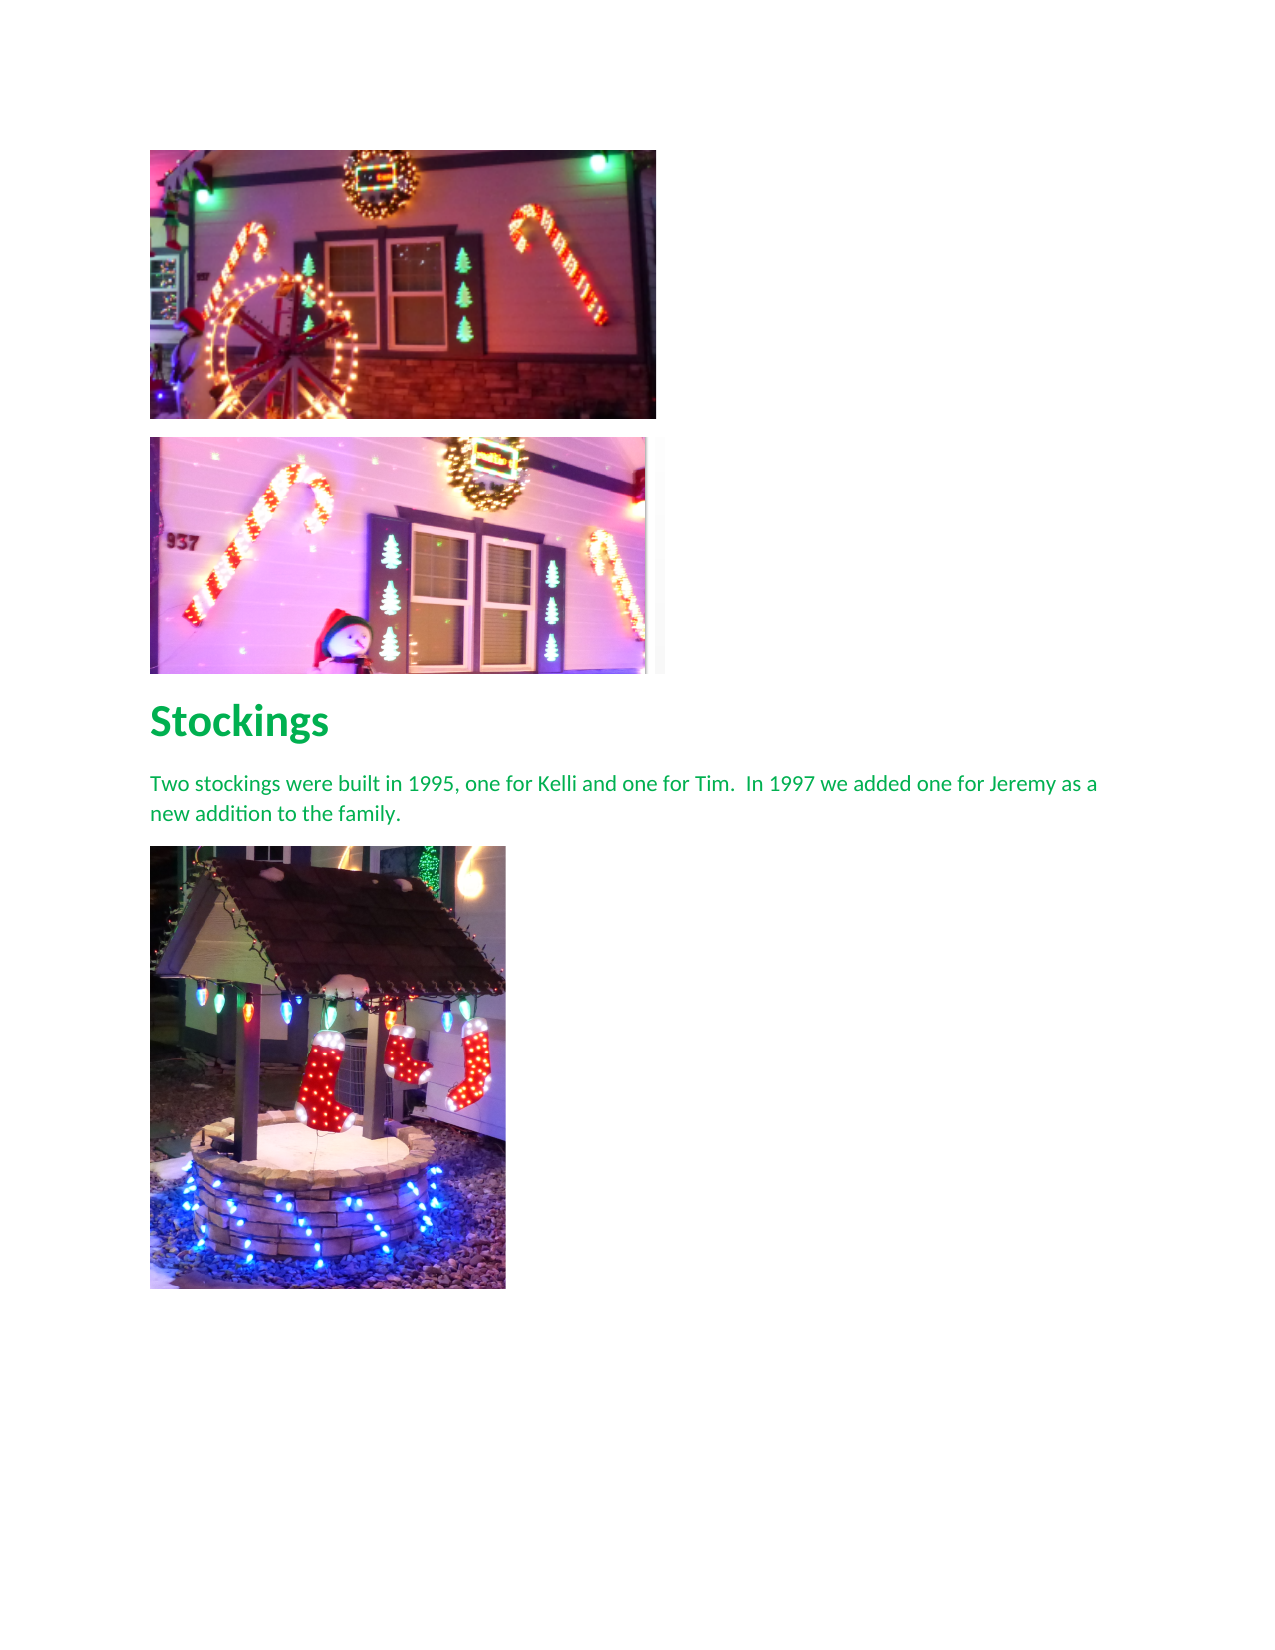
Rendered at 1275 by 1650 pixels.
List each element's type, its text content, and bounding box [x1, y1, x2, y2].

picture [150, 150, 657, 419]
picture [150, 846, 506, 1289]
picture [150, 437, 665, 674]
text Two stockings were built in 1995, one for Kelli and one for Tim. In 1997 we added one for Jeremy as a new addition to the family. [150, 769, 1125, 828]
text Stockings [150, 692, 1125, 748]
